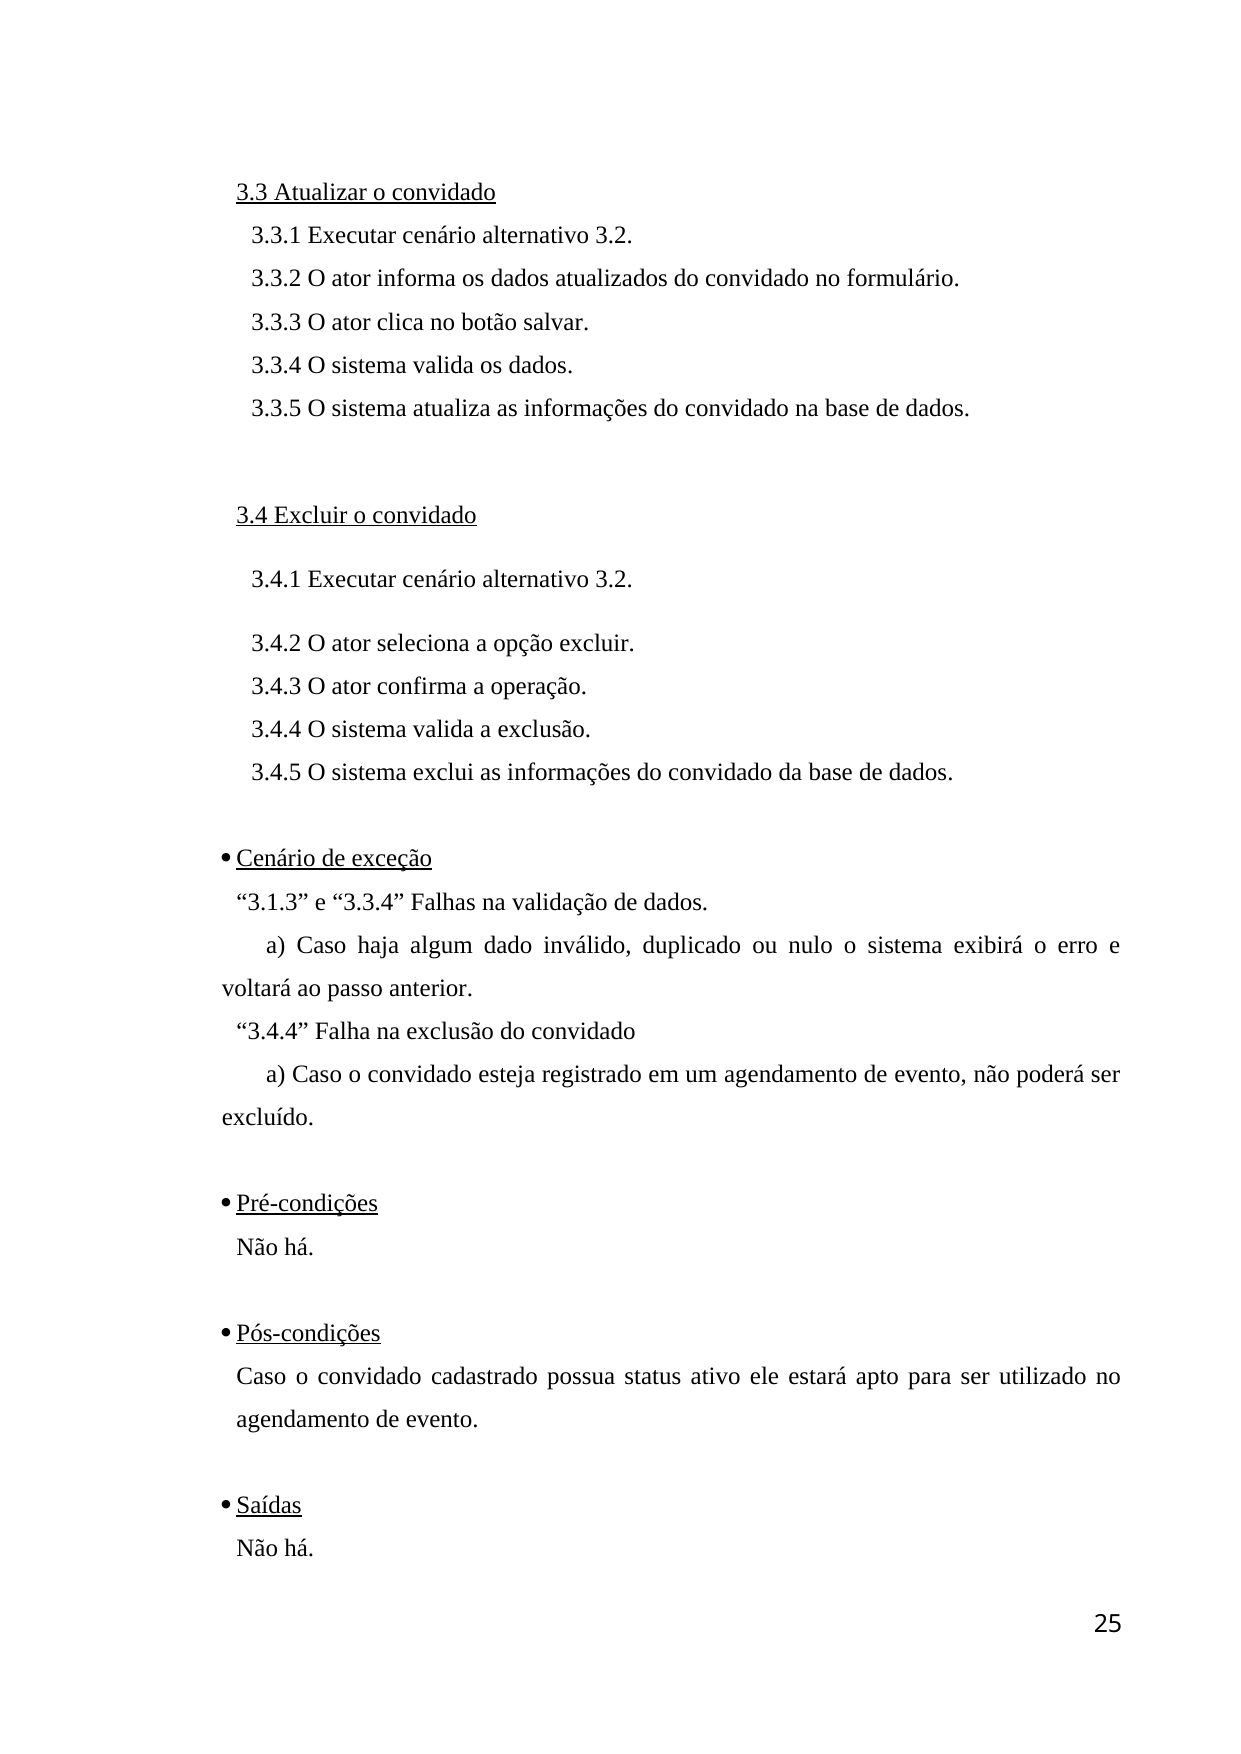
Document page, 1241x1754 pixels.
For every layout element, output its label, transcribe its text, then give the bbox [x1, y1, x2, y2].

text “3.4.4” Falha na exclusão do convidado [222, 1016, 1122, 1045]
text a) Caso o convidado esteja registrado em um agendamento de evento, não poderá ser excluído. [222, 1059, 1122, 1131]
text 3.3 Atualizar o convidado [236, 177, 1122, 206]
text “3.1.3” e “3.3.4” Falhas na validação de dados. [222, 887, 1122, 915]
text 3.3.3 O ator clica no botão salvar. [236, 307, 1122, 335]
list Não há. [236, 1232, 1122, 1260]
text 3.4.2 O ator seleciona a opção excluir. [236, 628, 1122, 657]
list Cenário de exceção [222, 843, 1122, 872]
text 3.4.4 O sistema valida a exclusão. [236, 714, 1122, 743]
list Pré-condições [222, 1188, 1122, 1217]
text 3.4.3 O ator confirma a operação. [236, 671, 1122, 700]
text 3.4.1 Executar cenário alternativo 3.2. [177, 564, 1122, 593]
list Saídas [222, 1490, 1122, 1519]
text 3.3.1 Executar cenário alternativo 3.2. [236, 220, 1122, 249]
text 3.3.2 O ator informa os dados atualizados do convidado no formulário. [236, 263, 1122, 292]
text 3.4 Excluir o convidado [177, 500, 1122, 529]
text 3.3.4 O sistema valida os dados. [236, 350, 1122, 378]
text 3.4.5 O sistema exclui as informações do convidado da base de dados. [236, 757, 1122, 786]
text a) Caso haja algum dado inválido, duplicado ou nulo o sistema exibirá o erro e voltará ao passo anterior. [222, 930, 1122, 1002]
list Caso o convidado cadastrado possua status ativo ele estará apto para ser utilizado no agendamento de evento. [236, 1361, 1122, 1433]
list Pós-condições [222, 1318, 1122, 1347]
text 3.3.5 O sistema atualiza as informações do convidado na base de dados. [236, 393, 1122, 422]
list Não há. [236, 1533, 1122, 1562]
